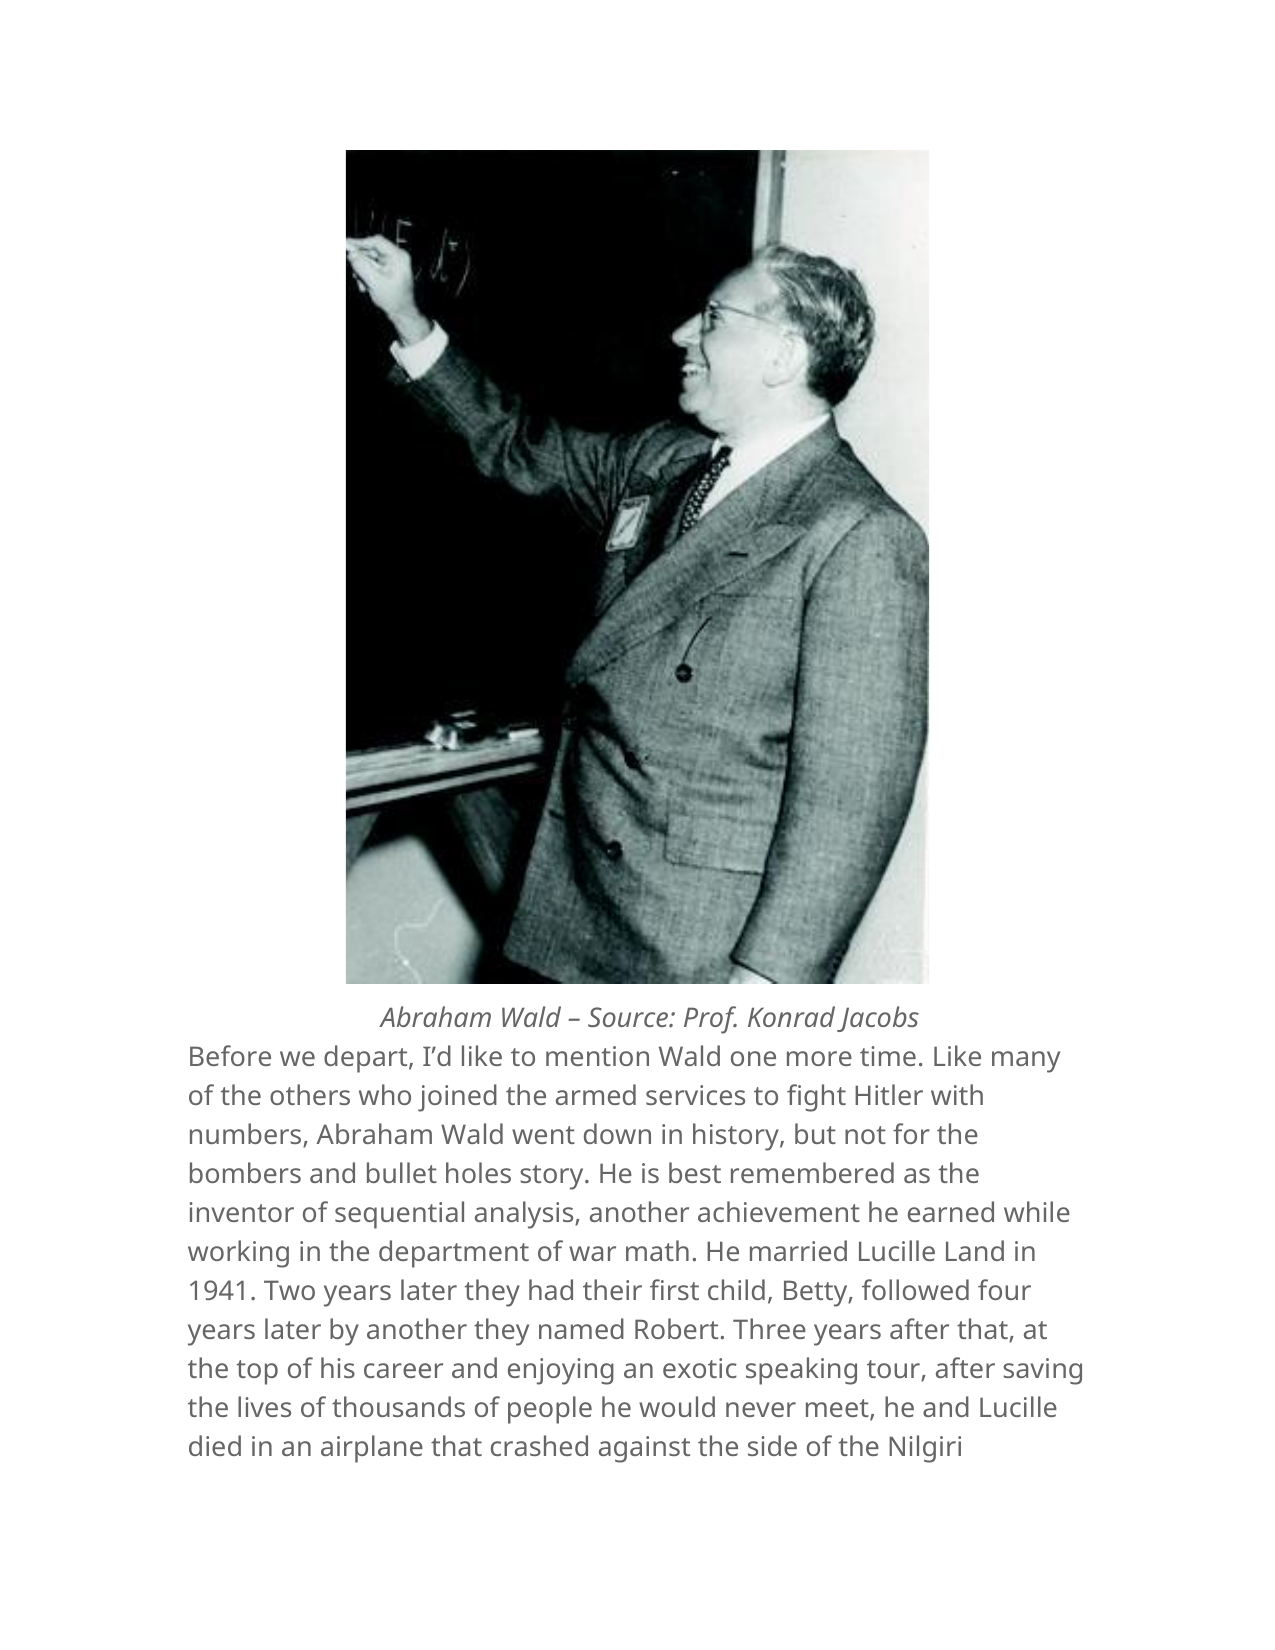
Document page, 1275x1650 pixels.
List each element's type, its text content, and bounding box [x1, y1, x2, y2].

picture [345, 150, 930, 984]
text Abraham Wald – Source: Prof. Konrad Jacobs [225, 996, 1075, 1035]
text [187, 1035, 1087, 1464]
